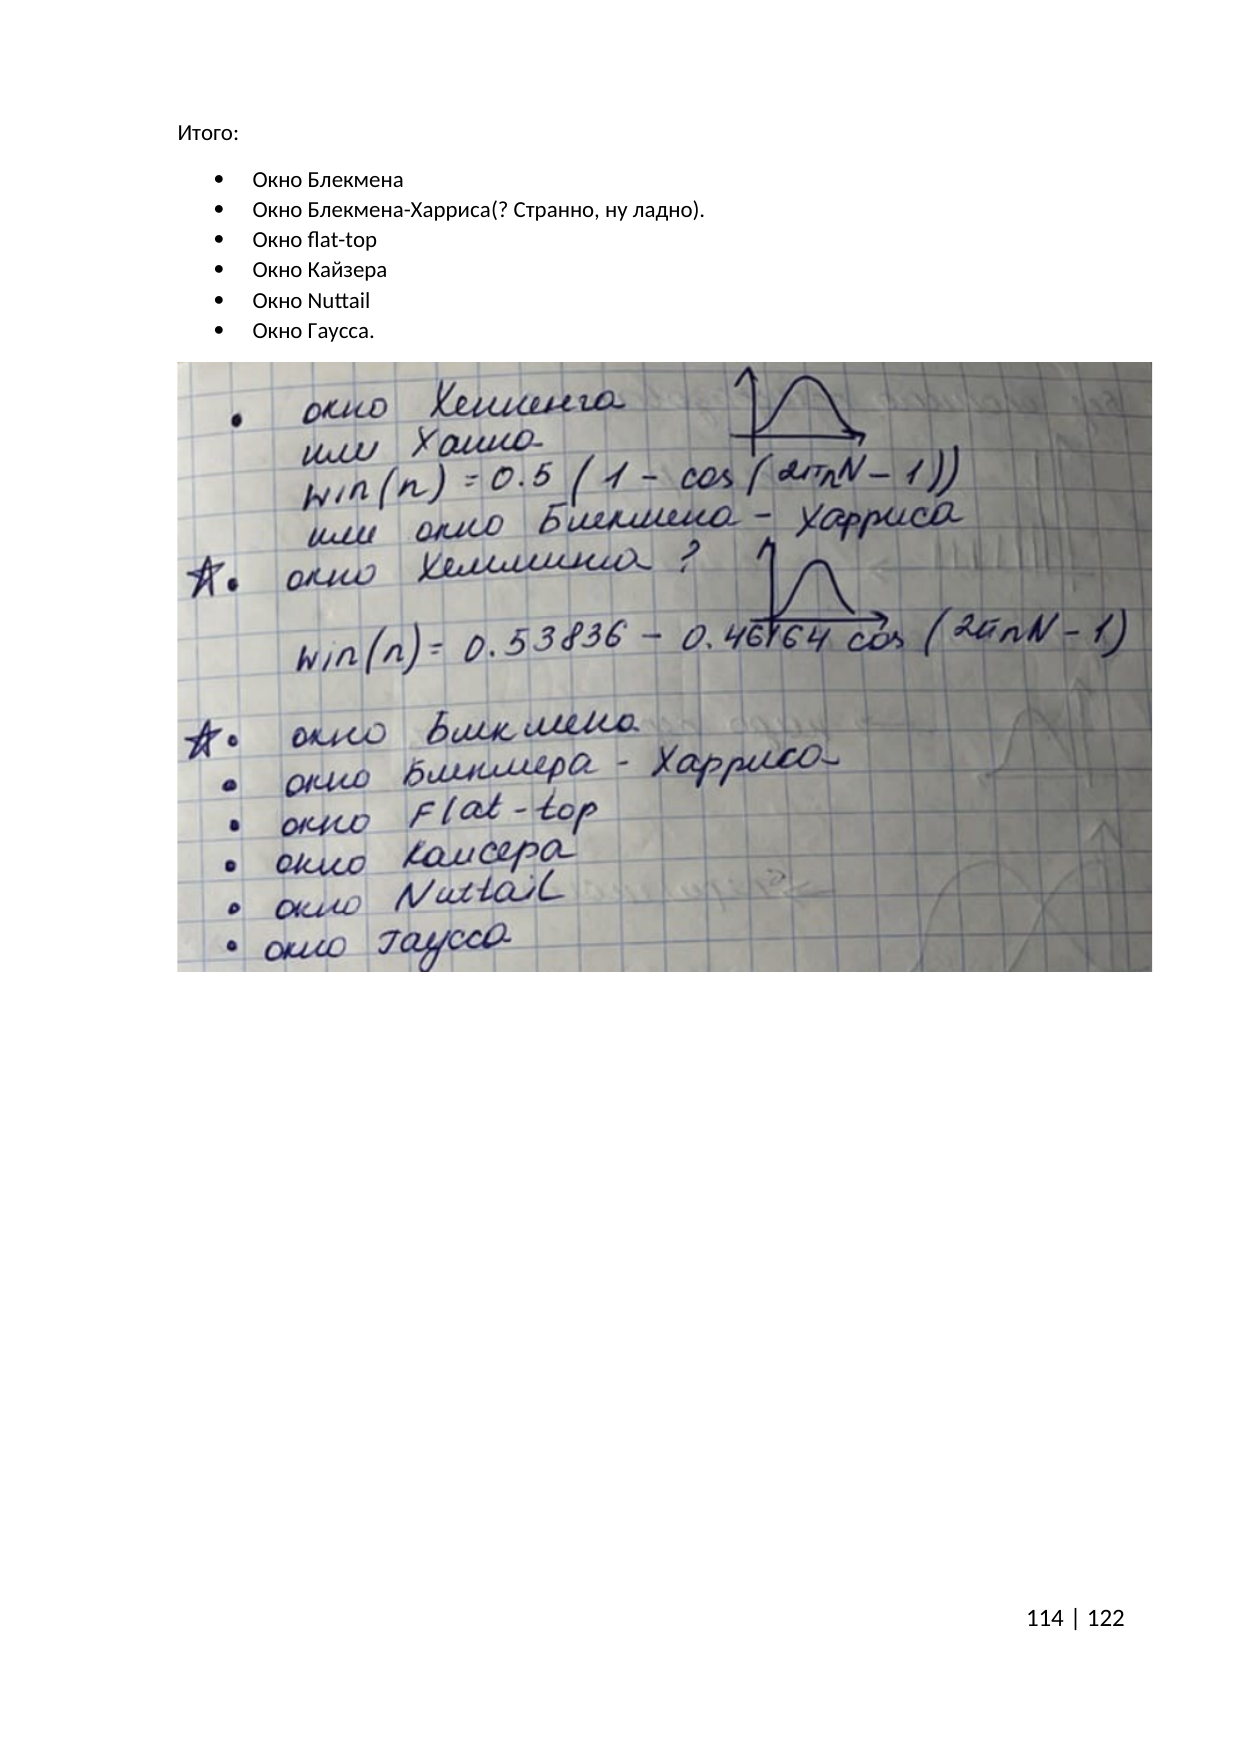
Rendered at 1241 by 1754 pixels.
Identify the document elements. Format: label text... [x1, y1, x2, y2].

list Окно flat-top [215, 225, 1152, 253]
list Окно Гаусса. [215, 316, 1152, 344]
picture [177, 362, 1153, 972]
list Окно Блекмена-Харриса(? Странно, ну ладно). [215, 195, 1152, 223]
text Итого: [177, 118, 1152, 146]
list Окно Кайзера [215, 256, 1152, 284]
list Окно Nuttail [215, 286, 1152, 314]
list Окно Блекмена [215, 165, 1152, 193]
